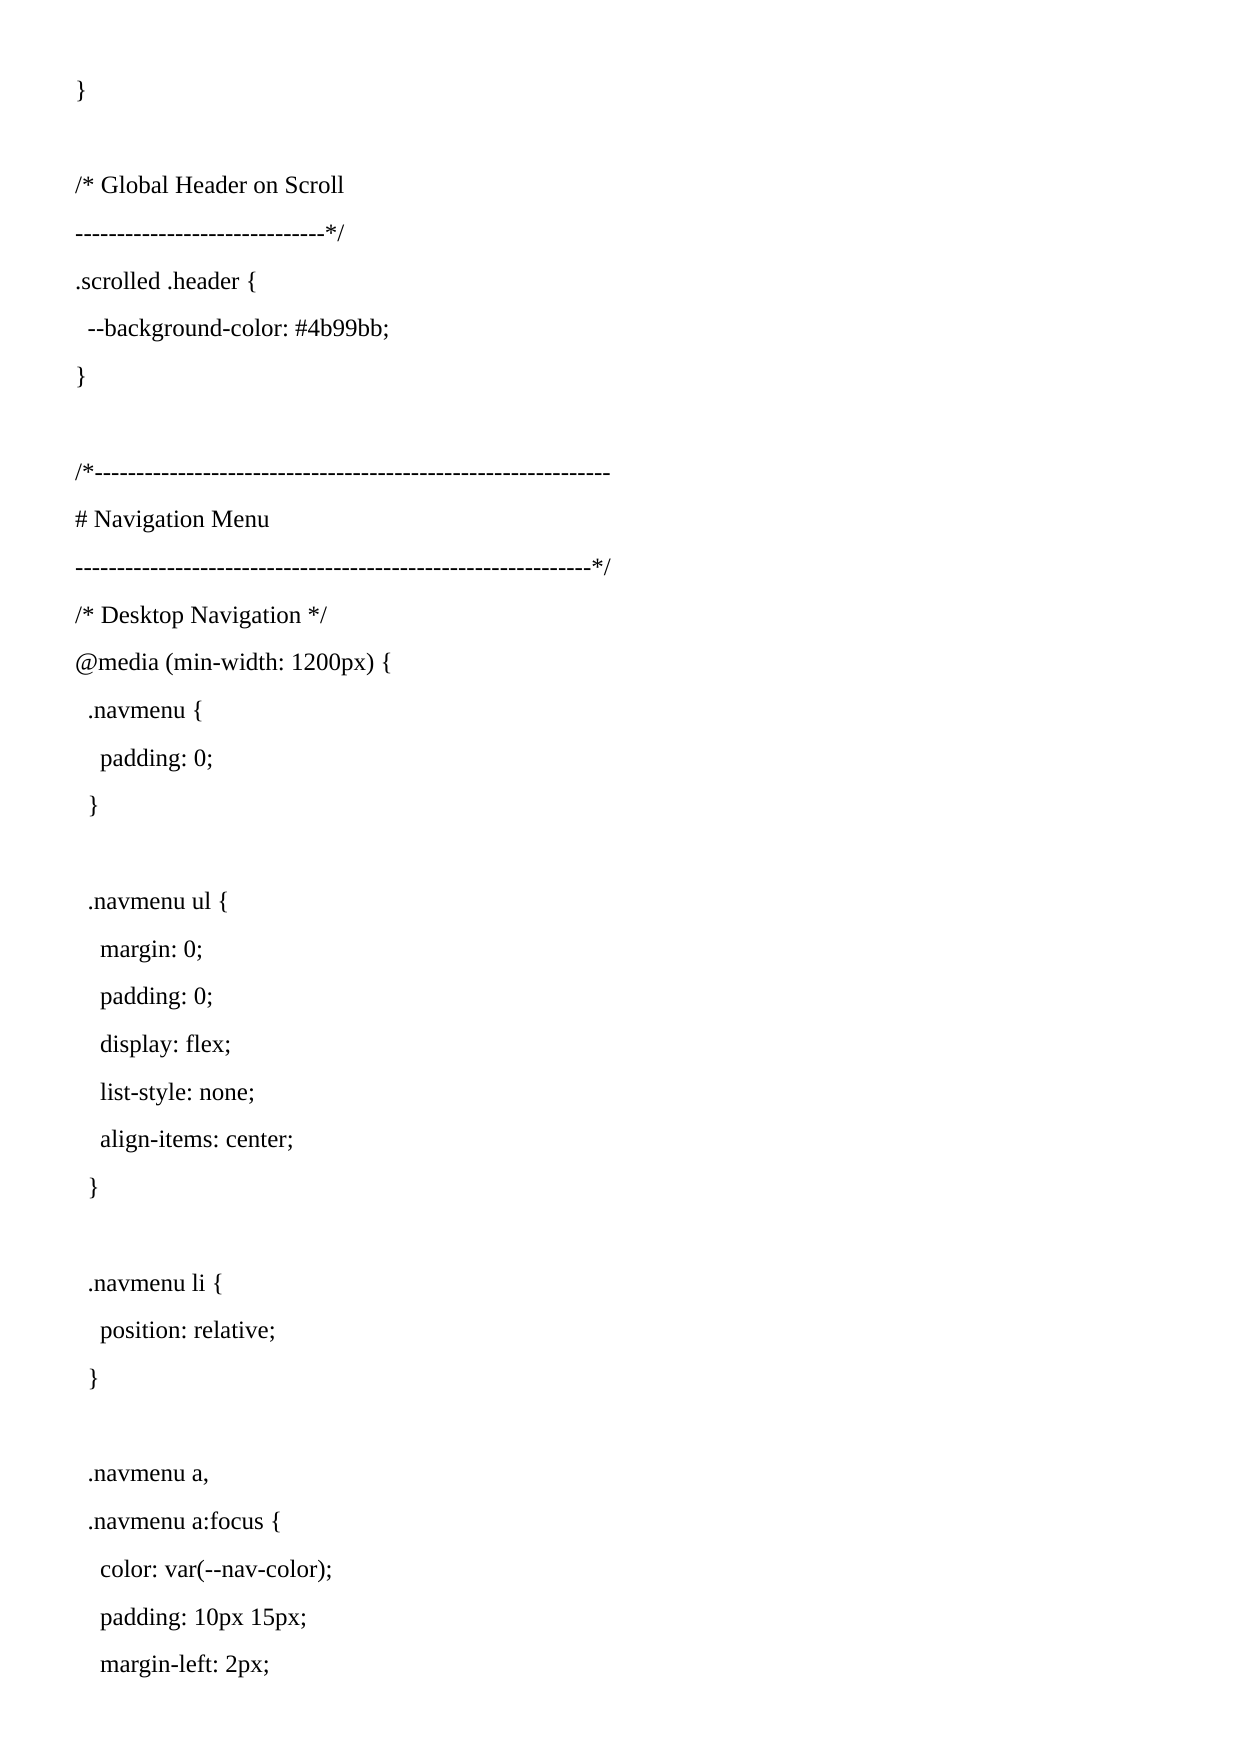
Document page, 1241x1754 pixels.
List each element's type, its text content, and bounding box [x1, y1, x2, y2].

text ------------------------------*/ [75, 218, 1165, 247]
text position: relative; [75, 1315, 1165, 1344]
text } [75, 1363, 1165, 1392]
text .navmenu { [75, 695, 1165, 724]
text .navmenu ul { [75, 886, 1165, 915]
text align-items: center; [75, 1124, 1165, 1153]
text --------------------------------------------------------------*/ [75, 552, 1165, 581]
text padding: 0; [75, 981, 1165, 1010]
text } [75, 75, 1165, 104]
text color: var(--nav-color); [75, 1554, 1165, 1583]
text padding: 0; [75, 743, 1165, 772]
text .scrolled .header { [75, 266, 1165, 294]
text @media (min-width: 1200px) { [75, 647, 1165, 676]
text padding: 10px 15px; [75, 1602, 1165, 1630]
text .navmenu a, [75, 1458, 1165, 1487]
text margin: 0; [75, 934, 1165, 962]
text --background-color: #4b99bb; [75, 313, 1165, 342]
text .navmenu li { [75, 1268, 1165, 1296]
text /*-------------------------------------------------------------- [75, 457, 1165, 485]
text } [75, 1172, 1165, 1201]
text display: flex; [75, 1029, 1165, 1058]
text /* Desktop Navigation */ [75, 600, 1165, 628]
text /* Global Header on Scroll [75, 170, 1165, 199]
text } [75, 361, 1165, 390]
text margin-left: 2px; [75, 1649, 1165, 1678]
text .navmenu a:focus { [75, 1506, 1165, 1535]
text } [75, 791, 1165, 819]
text list-style: none; [75, 1077, 1165, 1106]
text # Navigation Menu [75, 504, 1165, 533]
